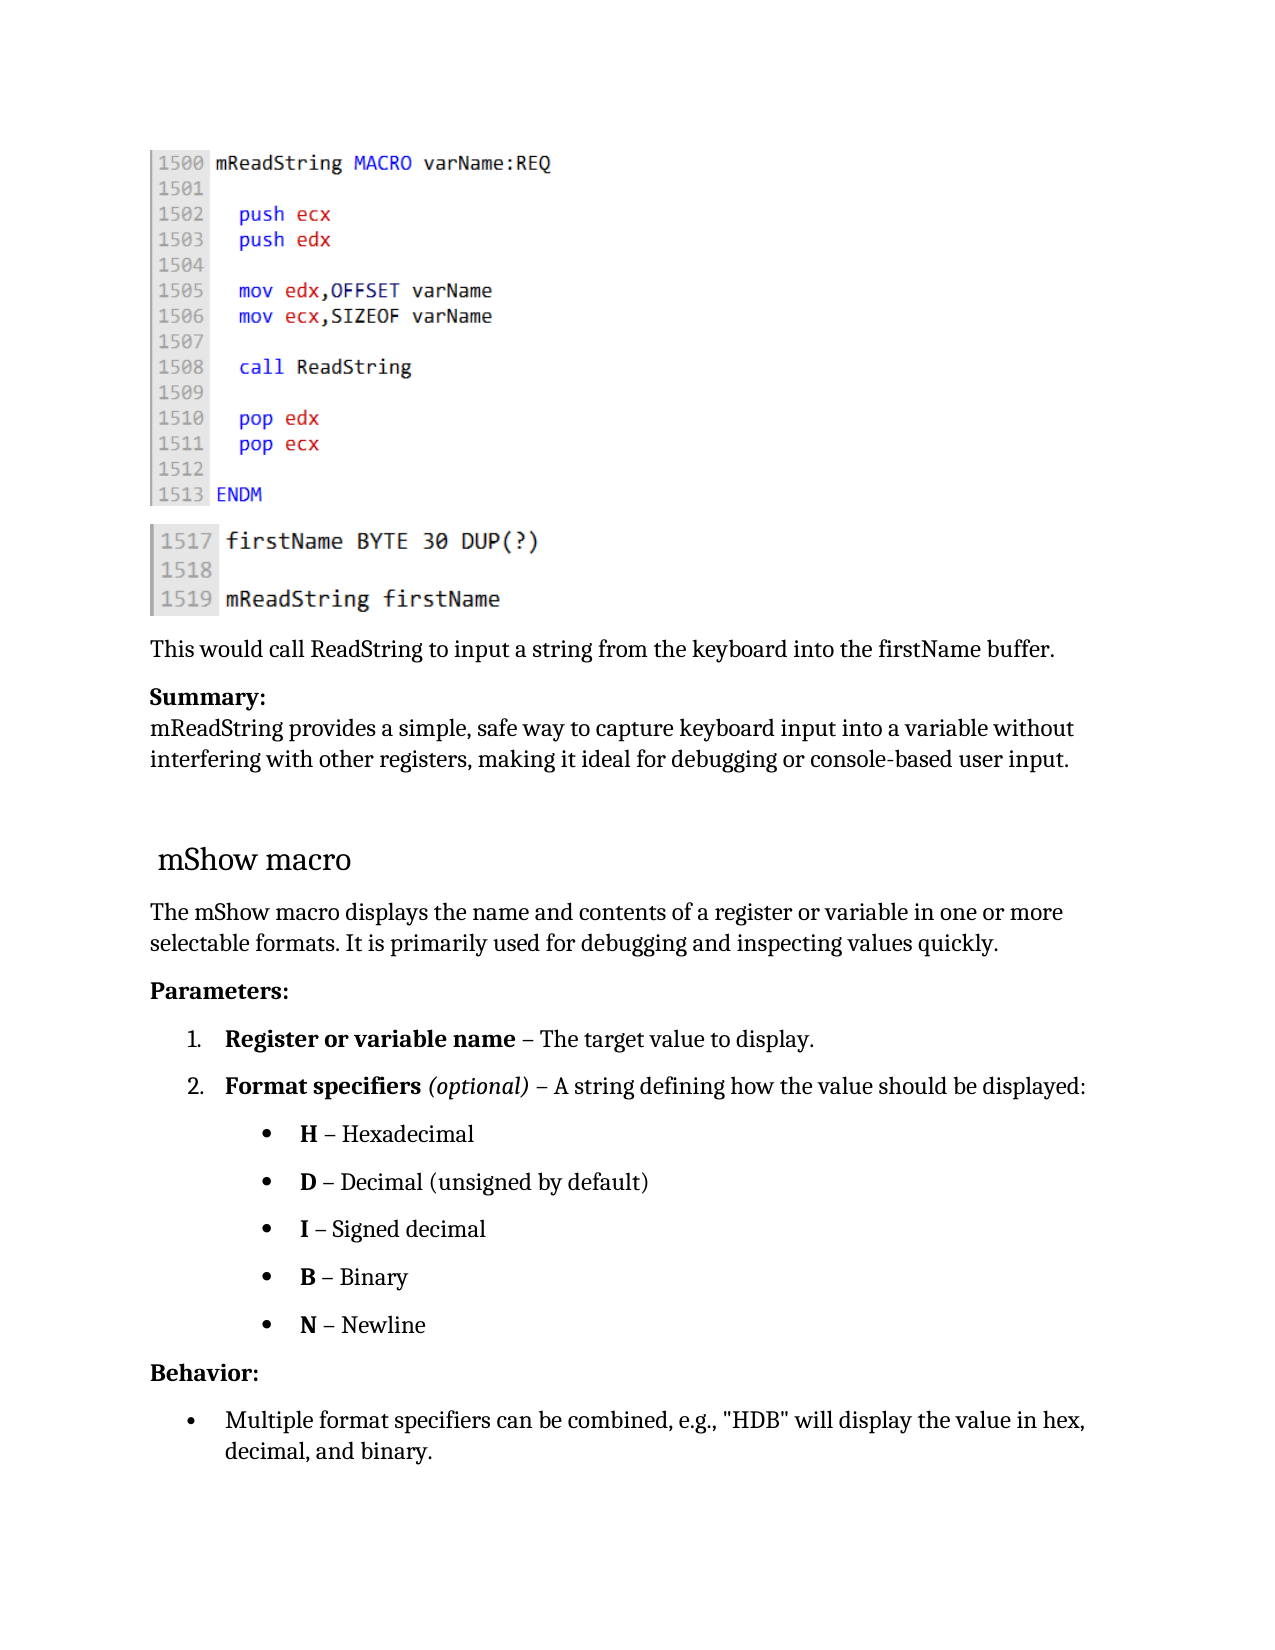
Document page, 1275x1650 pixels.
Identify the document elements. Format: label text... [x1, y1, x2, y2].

list B – Binary [262, 1263, 1125, 1292]
picture [150, 524, 637, 616]
text This would call ReadString to input a string from the keyboard into the firstName buffer. [150, 635, 1125, 663]
picture [150, 150, 652, 506]
list H – Hexadecimal [262, 1120, 1125, 1149]
text Parameters: [150, 977, 1125, 1006]
list I – Signed decimal [262, 1215, 1125, 1244]
text mShow macro [150, 840, 1125, 878]
text Behavior: [150, 1358, 1125, 1387]
text Summary: mReadString provides a simple, safe way to capture keyboard input into a variable without interfering with other registers, making it ideal for debugging or console-based user input. [150, 682, 1125, 773]
list Register or variable name – The target value to display. [187, 1024, 1125, 1053]
list Format specifiers (optional) – A string defining how the value should be displayed: [187, 1072, 1125, 1101]
list D – Decimal (unsigned by default) [262, 1168, 1125, 1196]
text The mShow macro displays the name and contents of a register or variable in one or more selectable formats. It is primarily used for debugging and inspecting values quickly. [150, 898, 1125, 958]
list N – Newline [262, 1311, 1125, 1339]
list Multiple format specifiers can be combined, e.g., "HDB" will display the value in hex, decimal, and binary. [187, 1406, 1125, 1466]
